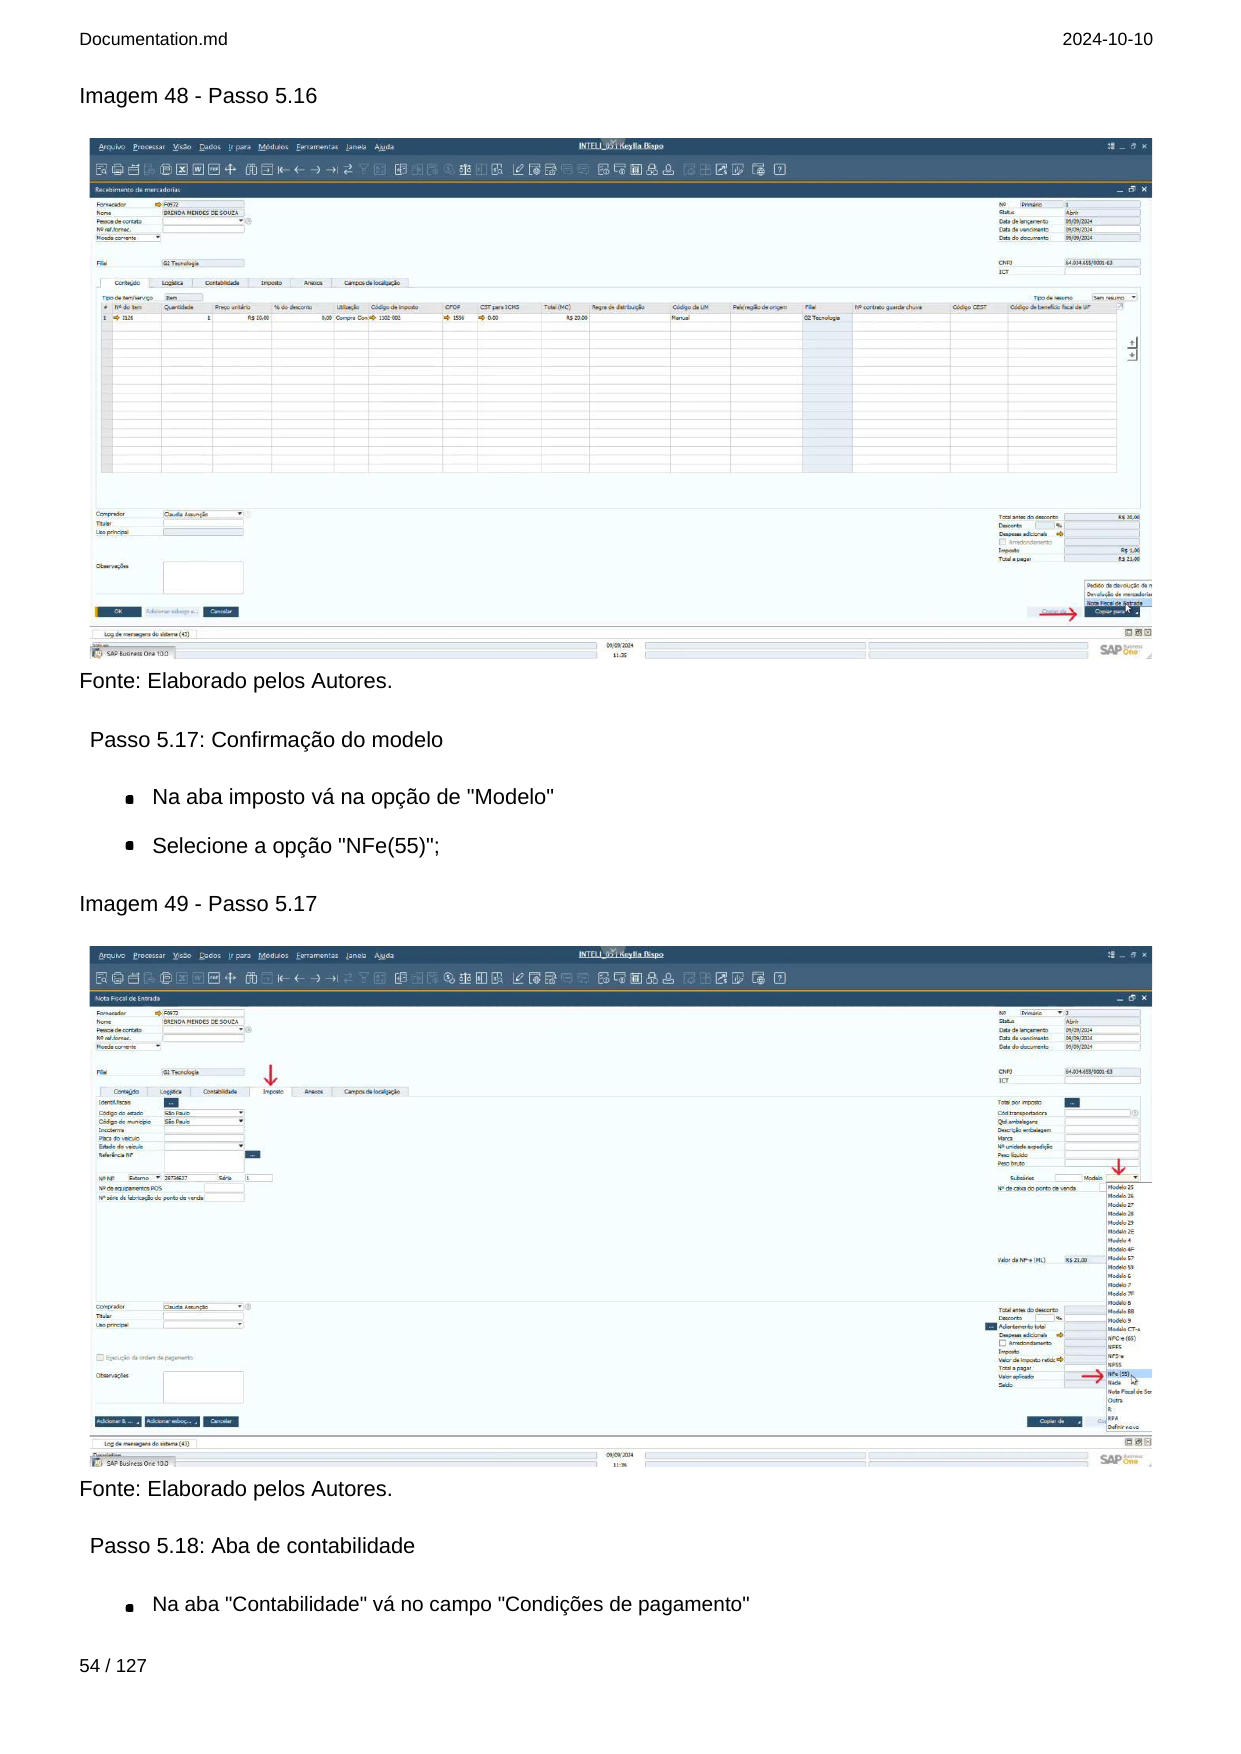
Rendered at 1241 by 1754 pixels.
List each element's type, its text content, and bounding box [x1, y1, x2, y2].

picture [125, 841, 134, 850]
text Selecione a opção "NFe(55)"; [152, 833, 1161, 858]
text Na aba imposto vá na opção de "Modelo" [152, 784, 1161, 809]
picture [89, 138, 1153, 659]
text Na aba "Contabilidade" vá no campo "Condições de pagamento" [152, 1592, 1161, 1616]
text Fonte: Elaborado pelos Autores. [79, 668, 1163, 693]
text Imagem 48 - Passo 5.16 [79, 83, 1163, 108]
picture [125, 1604, 134, 1612]
text Passo 5.17: Confirmação do modelo [89, 727, 1161, 752]
picture [89, 946, 1153, 1467]
text Imagem 49 - Passo 5.17 [79, 891, 1163, 916]
picture [125, 795, 134, 804]
text Documentation.md 2024-10-10 [79, 28, 1161, 49]
text Passo 5.18: Aba de contabilidade [89, 1533, 1161, 1558]
text Fonte: Elaborado pelos Autores. [79, 1476, 1163, 1502]
text 54 / 127 [79, 1654, 1161, 1676]
